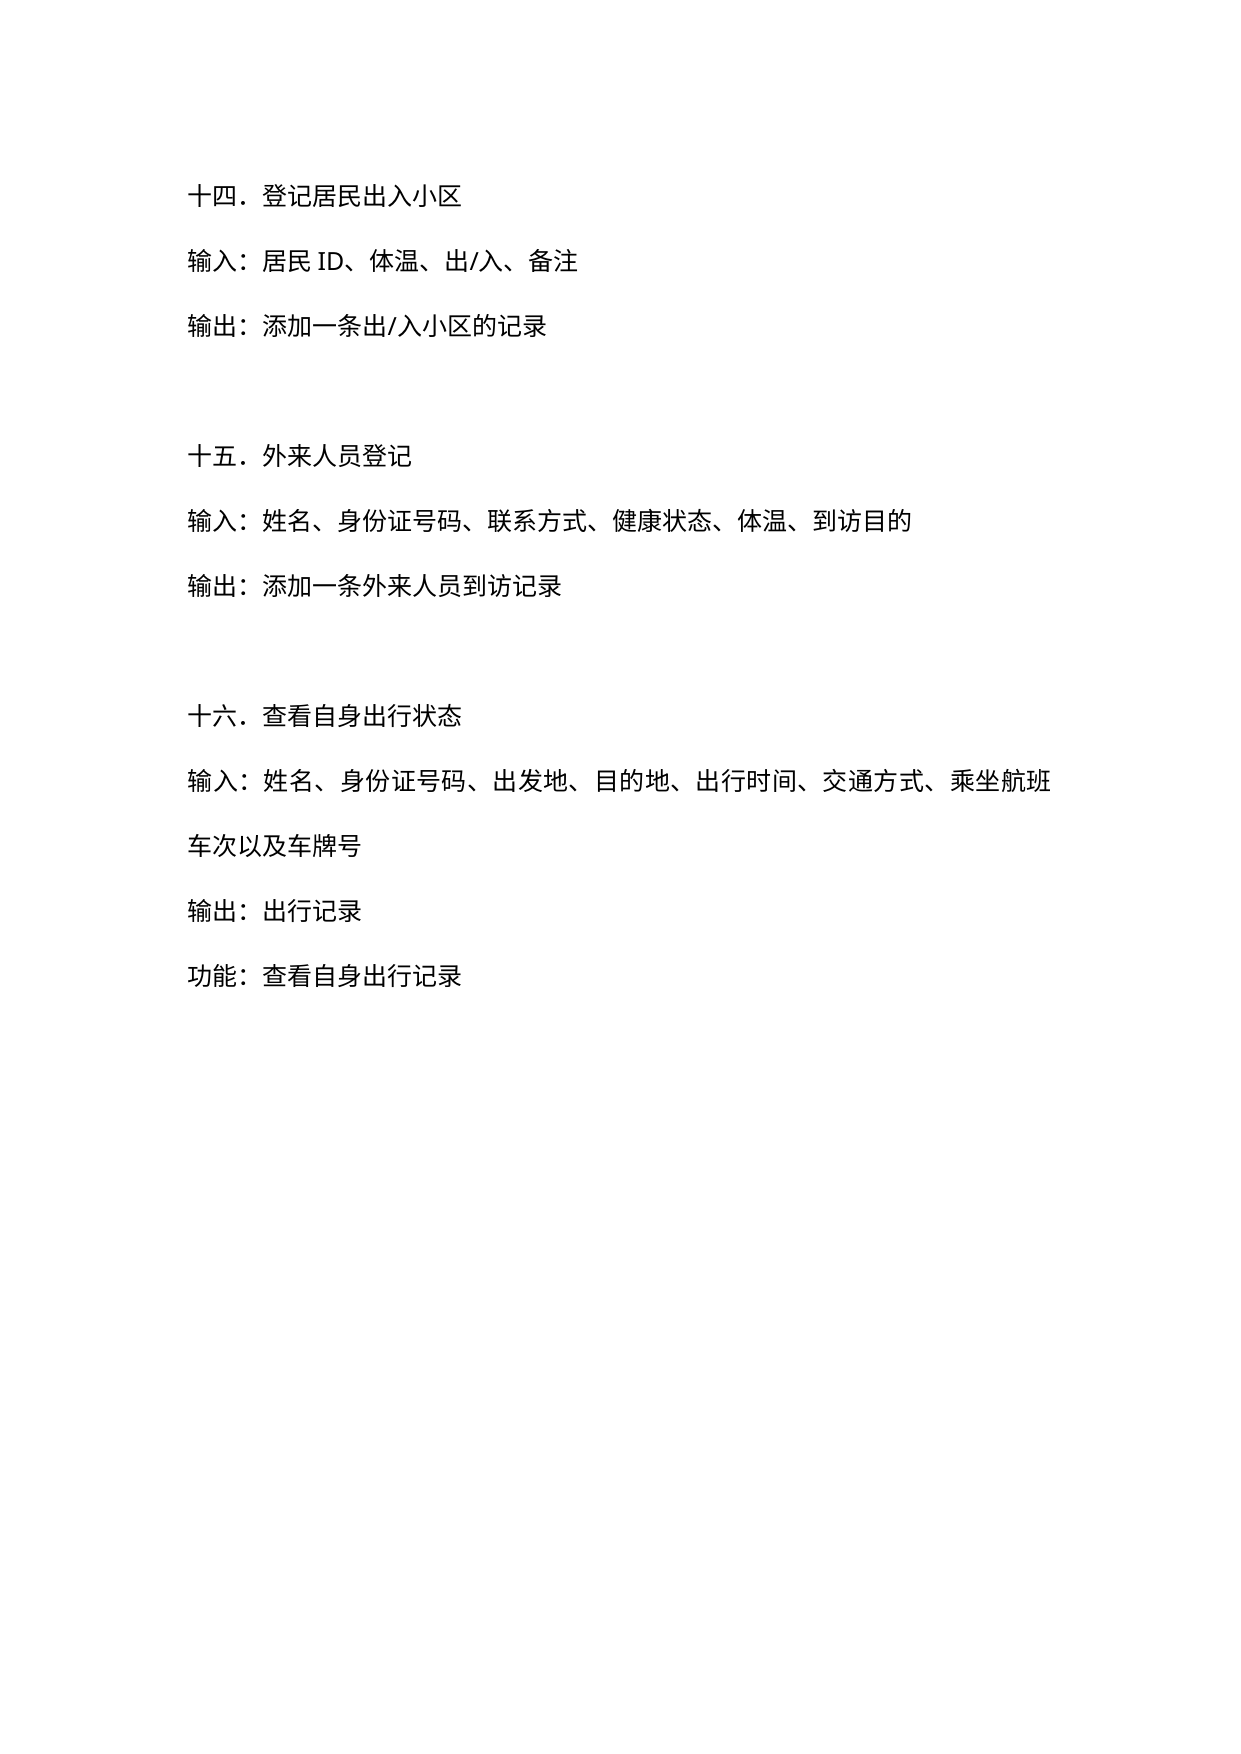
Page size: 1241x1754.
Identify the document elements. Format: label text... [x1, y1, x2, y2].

text 输入：姓名、身份证号码、联系方式、健康状态、体温、到访目的 [187, 487, 1053, 552]
list 登记居民出入小区 [187, 162, 1053, 227]
text 输入：姓名、身份证号码、出发地、目的地、出行时间、交通方式、乘坐航班车次以及车牌号 [187, 747, 1053, 877]
text 输出：添加一条外来人员到访记录 [187, 552, 1053, 617]
list 外来人员登记 [187, 422, 1053, 487]
text 输出：出行记录 [187, 877, 1053, 942]
text 功能：查看自身出行记录 [187, 942, 1053, 1007]
list 查看自身出行状态 [187, 682, 1053, 747]
text 输入：居民ID、体温、出/入、备注 [187, 227, 1053, 292]
text 输出：添加一条出/入小区的记录 [187, 292, 1053, 357]
